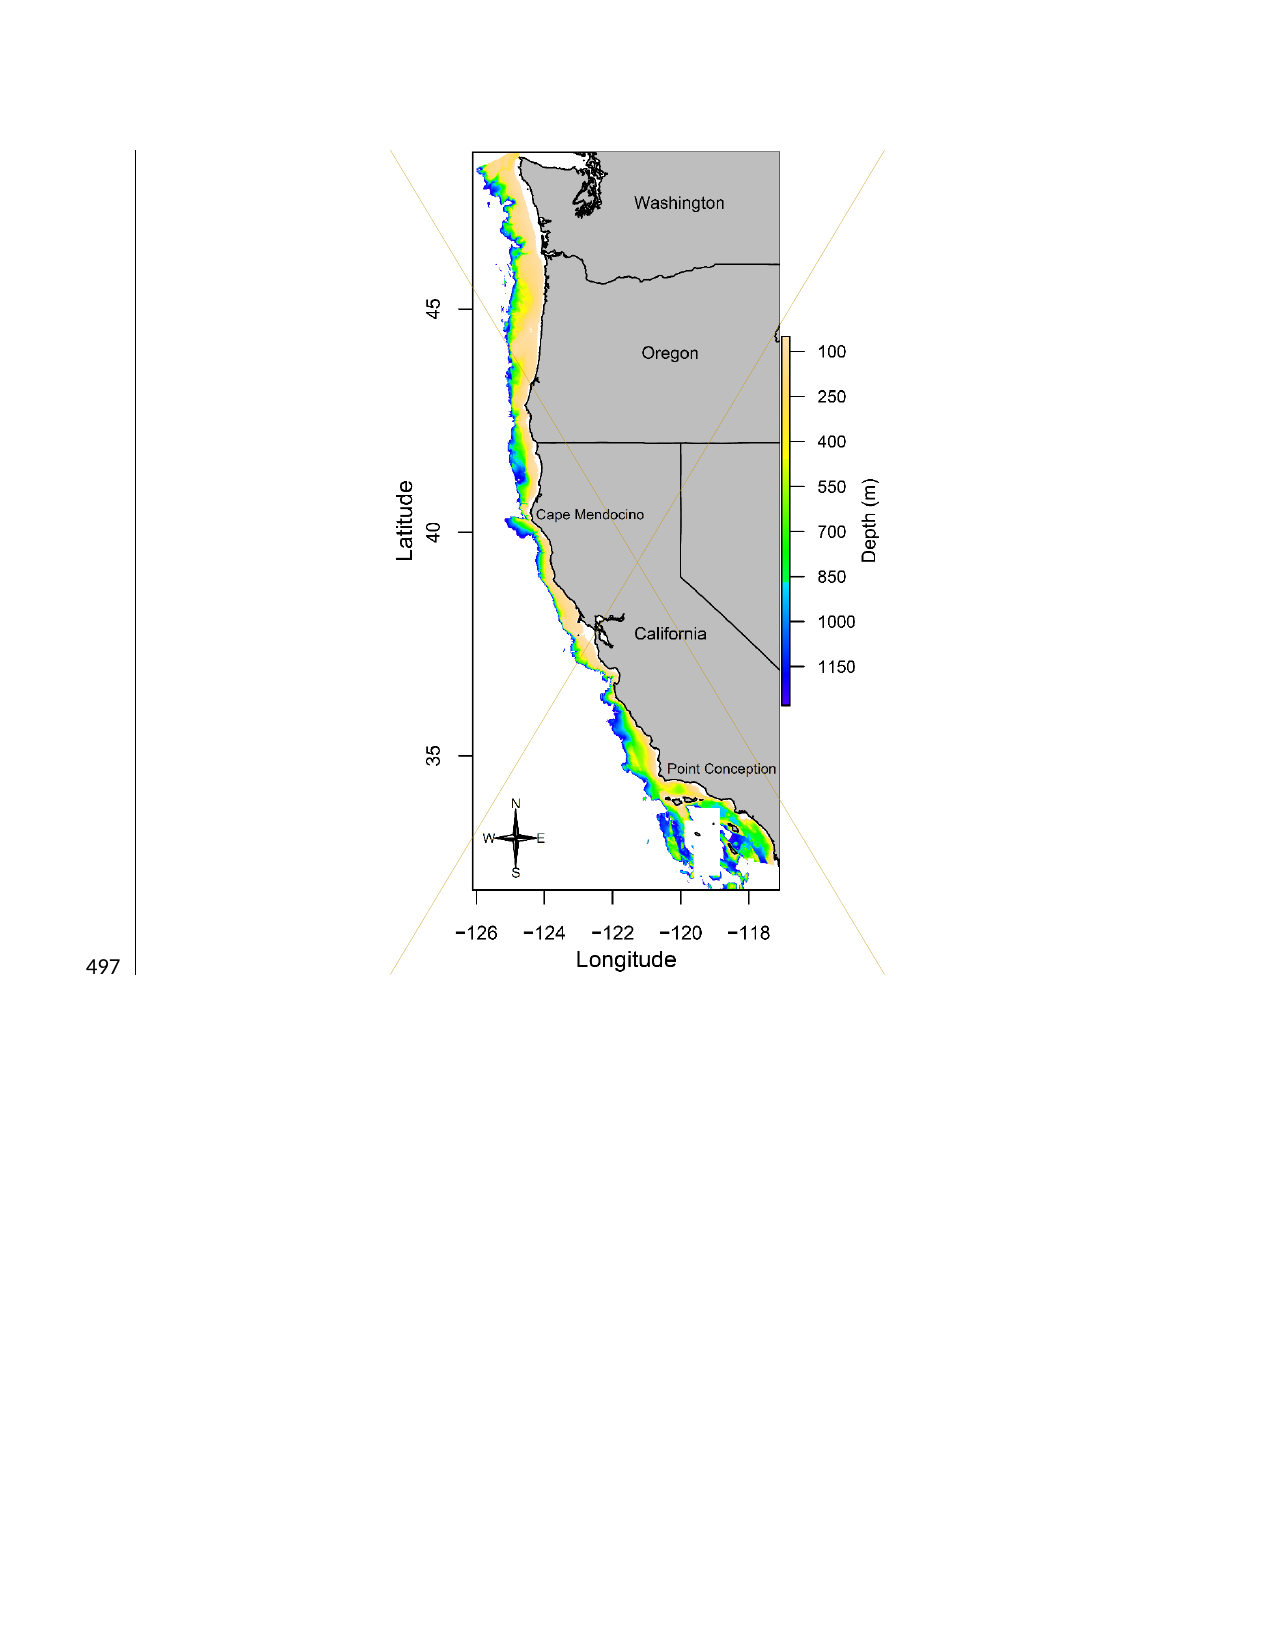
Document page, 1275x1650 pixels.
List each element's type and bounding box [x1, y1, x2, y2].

picture [392, 150, 883, 561]
picture [638, 152, 885, 973]
picture [391, 564, 884, 975]
picture [390, 152, 636, 973]
